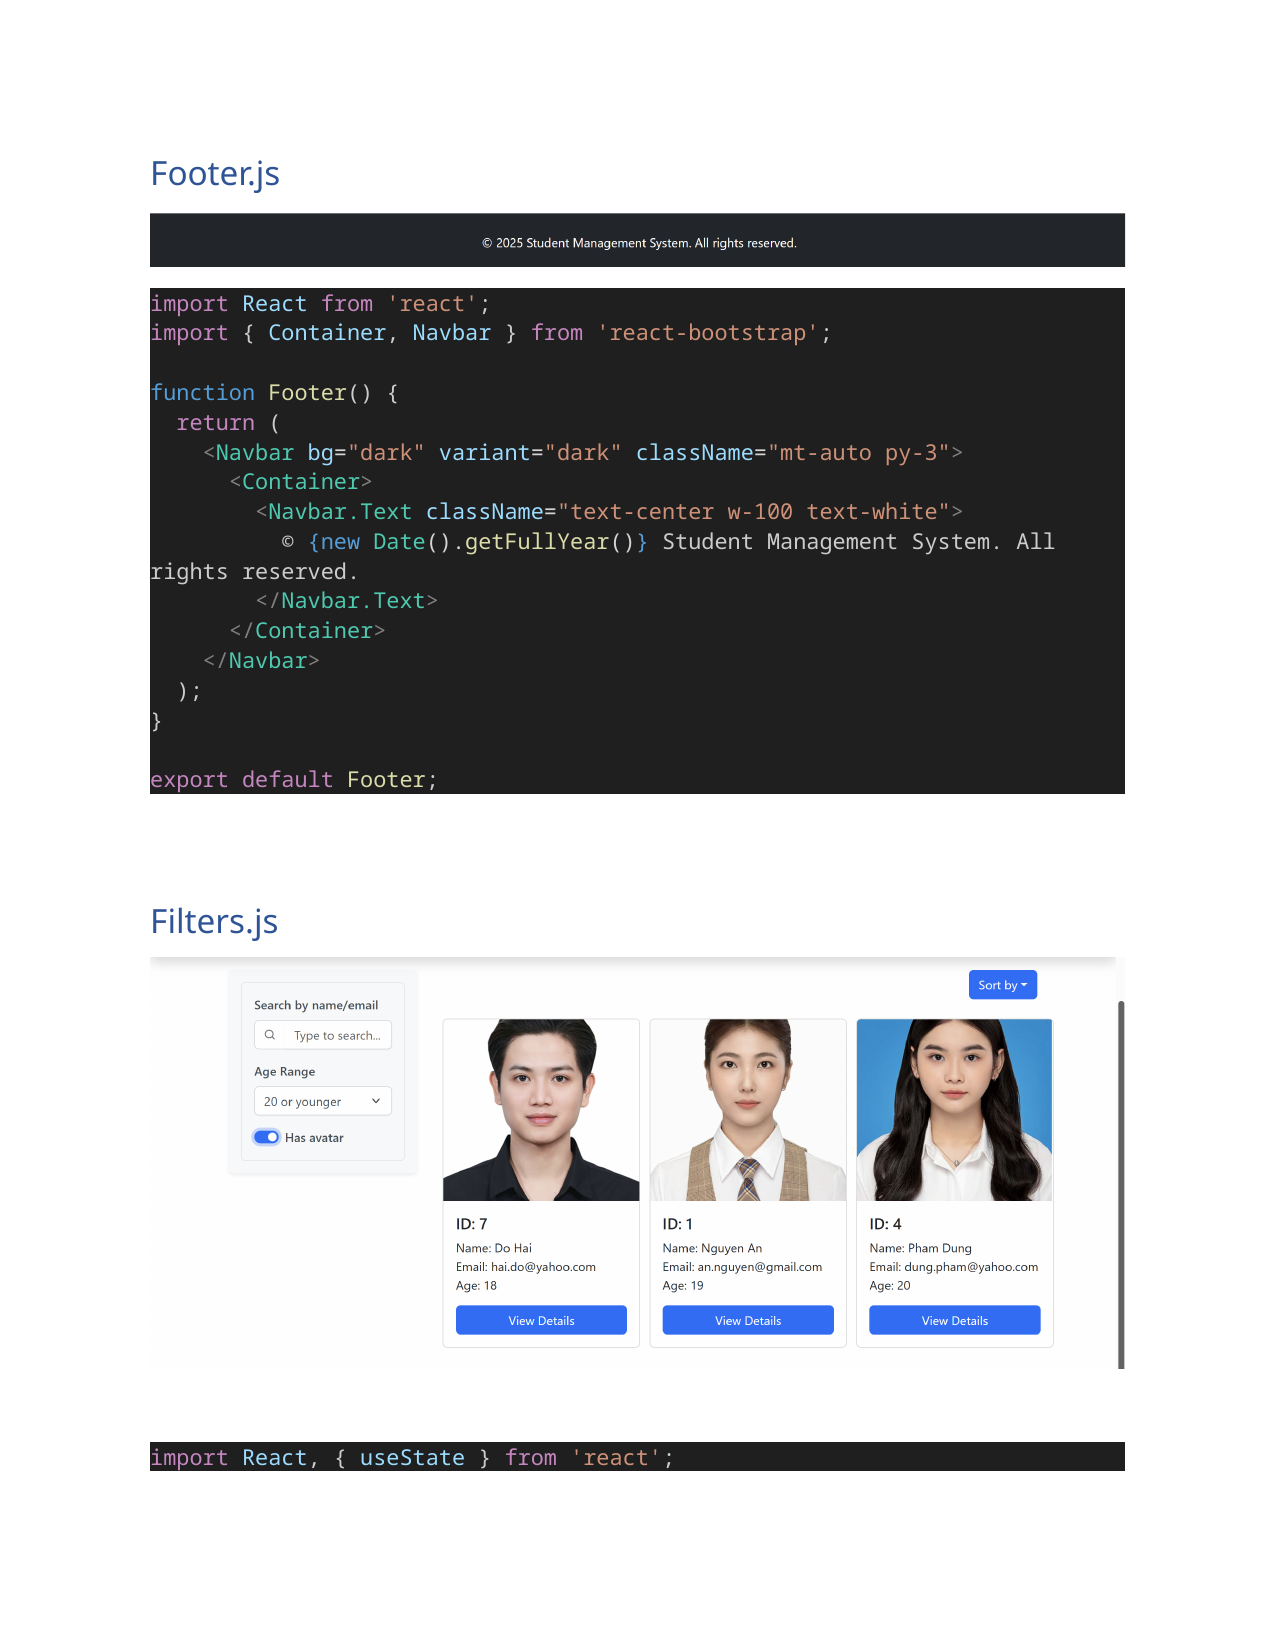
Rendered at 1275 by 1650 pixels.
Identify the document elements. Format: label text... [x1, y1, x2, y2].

text <Navbar.Text className="text-center w-100 text-white"> [150, 496, 1125, 526]
text © {new Date().getFullYear()} Student Management System. All rights reserved. [150, 526, 1125, 586]
text import React from 'react'; [150, 288, 1125, 317]
text </Navbar.Text> [150, 586, 1125, 615]
subtitle Filters.js [150, 897, 1125, 943]
text function Footer() { [150, 377, 1125, 407]
text </Navbar> [150, 645, 1125, 675]
text import { Container, Navbar } from 'react-bootstrap'; [150, 317, 1125, 347]
text return ( [150, 407, 1125, 437]
text ); [150, 675, 1125, 705]
text } [150, 705, 1125, 734]
picture [150, 957, 1125, 1369]
text <Container> [150, 466, 1125, 496]
picture [150, 210, 1125, 267]
text export default Footer; [150, 764, 1125, 794]
subtitle Footer.js [150, 150, 1125, 195]
text import React, { useState } from 'react'; [150, 1442, 1125, 1471]
text <Navbar bg="dark" variant="dark" className="mt-auto py-3"> [150, 437, 1125, 466]
text </Container> [150, 615, 1125, 645]
